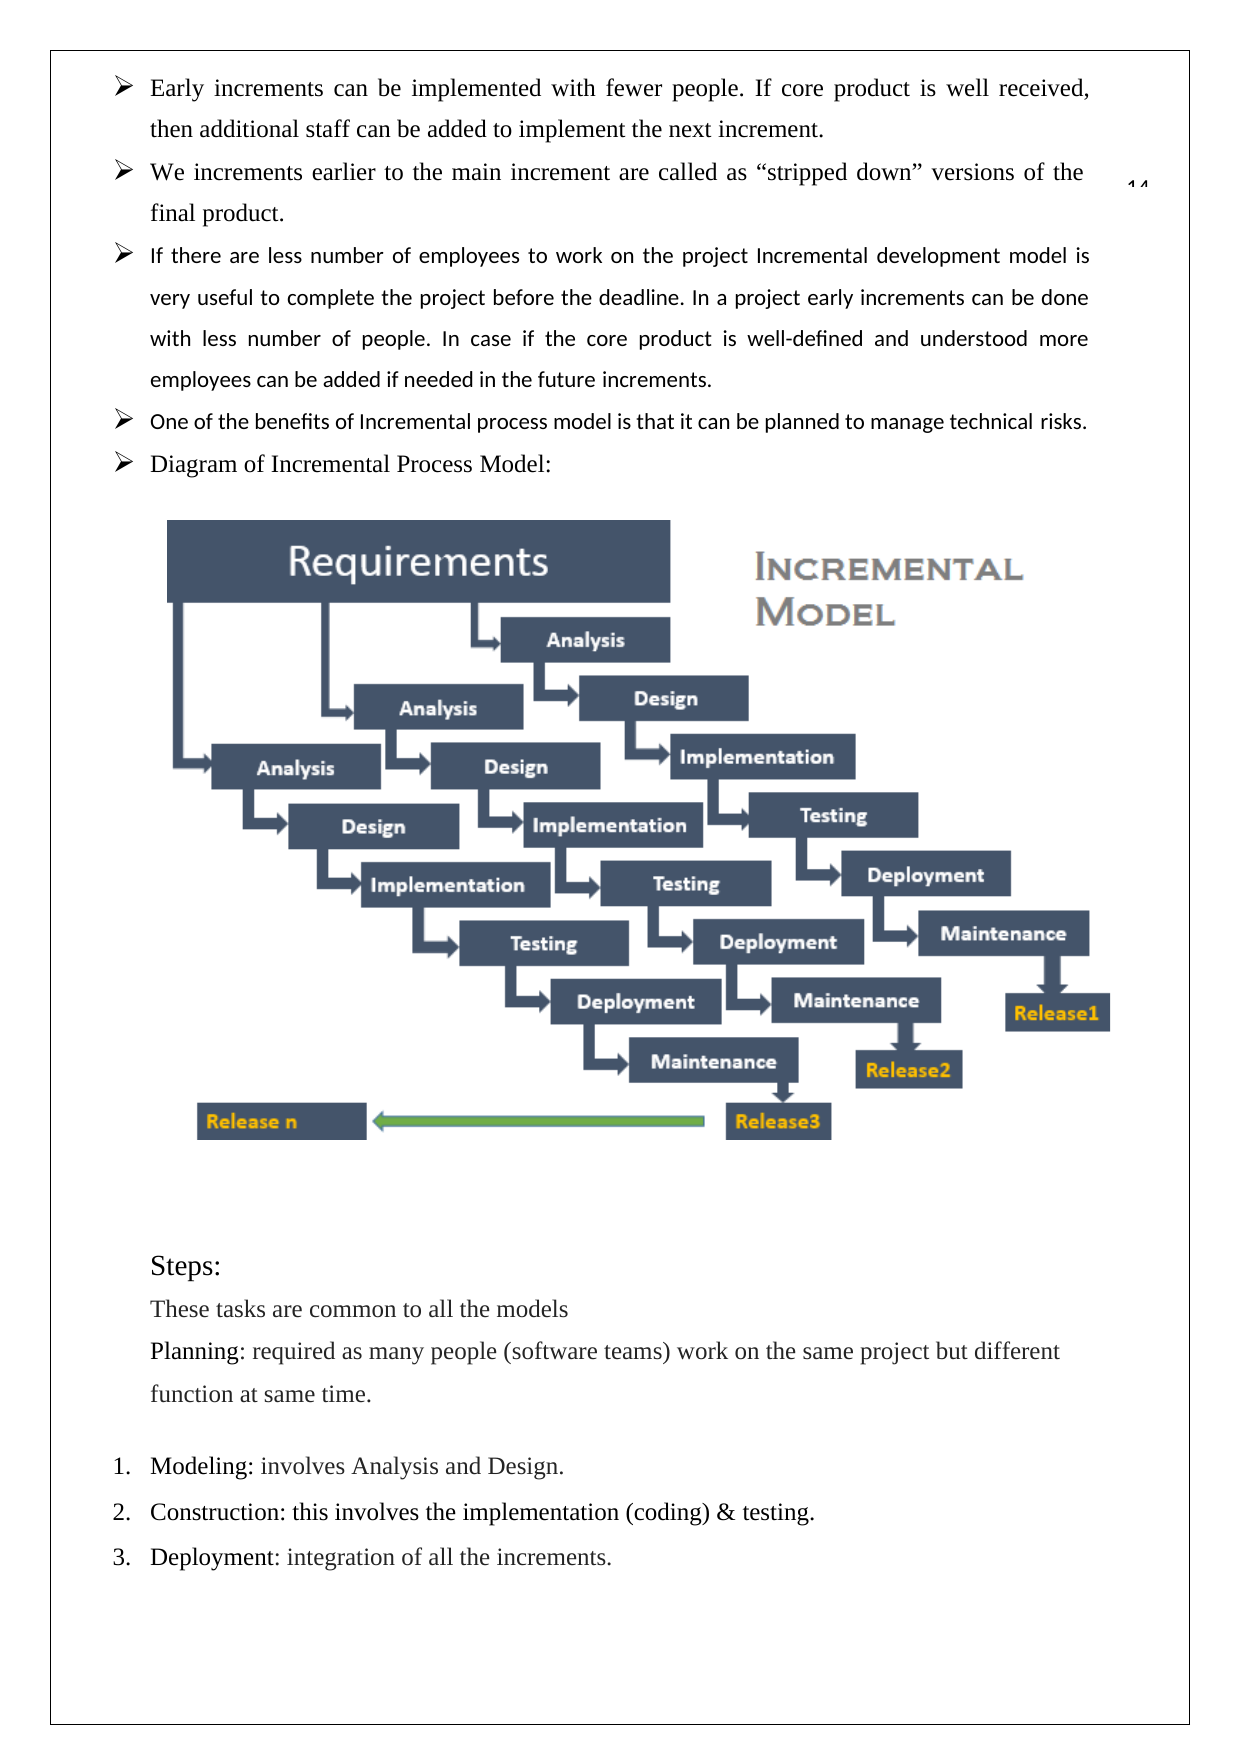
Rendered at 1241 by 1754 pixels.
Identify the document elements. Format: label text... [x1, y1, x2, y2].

text Steps: [150, 1248, 1188, 1282]
list Early increments can be implemented with fewer people. If core product is well received, then additional staff can be added to implement the next increment. [112, 73, 1090, 143]
text Planning: required as many people (software teams) work on the same project but different function at same time. [150, 1336, 1075, 1408]
text These tasks are common to all the models [150, 1294, 1188, 1323]
picture [167, 520, 1111, 1140]
list We increments earlier to the main increment are called as “stripped down” versions of the final product. [112, 157, 1083, 227]
list Diagram of Incremental Process Model: [112, 449, 1188, 478]
list Construction: this involves the implementation (coding) & testing. [112, 1497, 1188, 1526]
list One of the benefits of Incremental process model is that it can be planned to manage technical risks. [112, 407, 1188, 436]
list If there are less number of employees to work on the project Incremental development model is very useful to complete the project before the deadline. In a project early increments can be done with less number of people. In case if the core product is well-defined and understood more employees can be added if needed in the future increments. [112, 241, 1091, 393]
list Modeling: involves Analysis and Design. [112, 1451, 1188, 1480]
list Deployment: integration of all the increments. [112, 1542, 1188, 1571]
